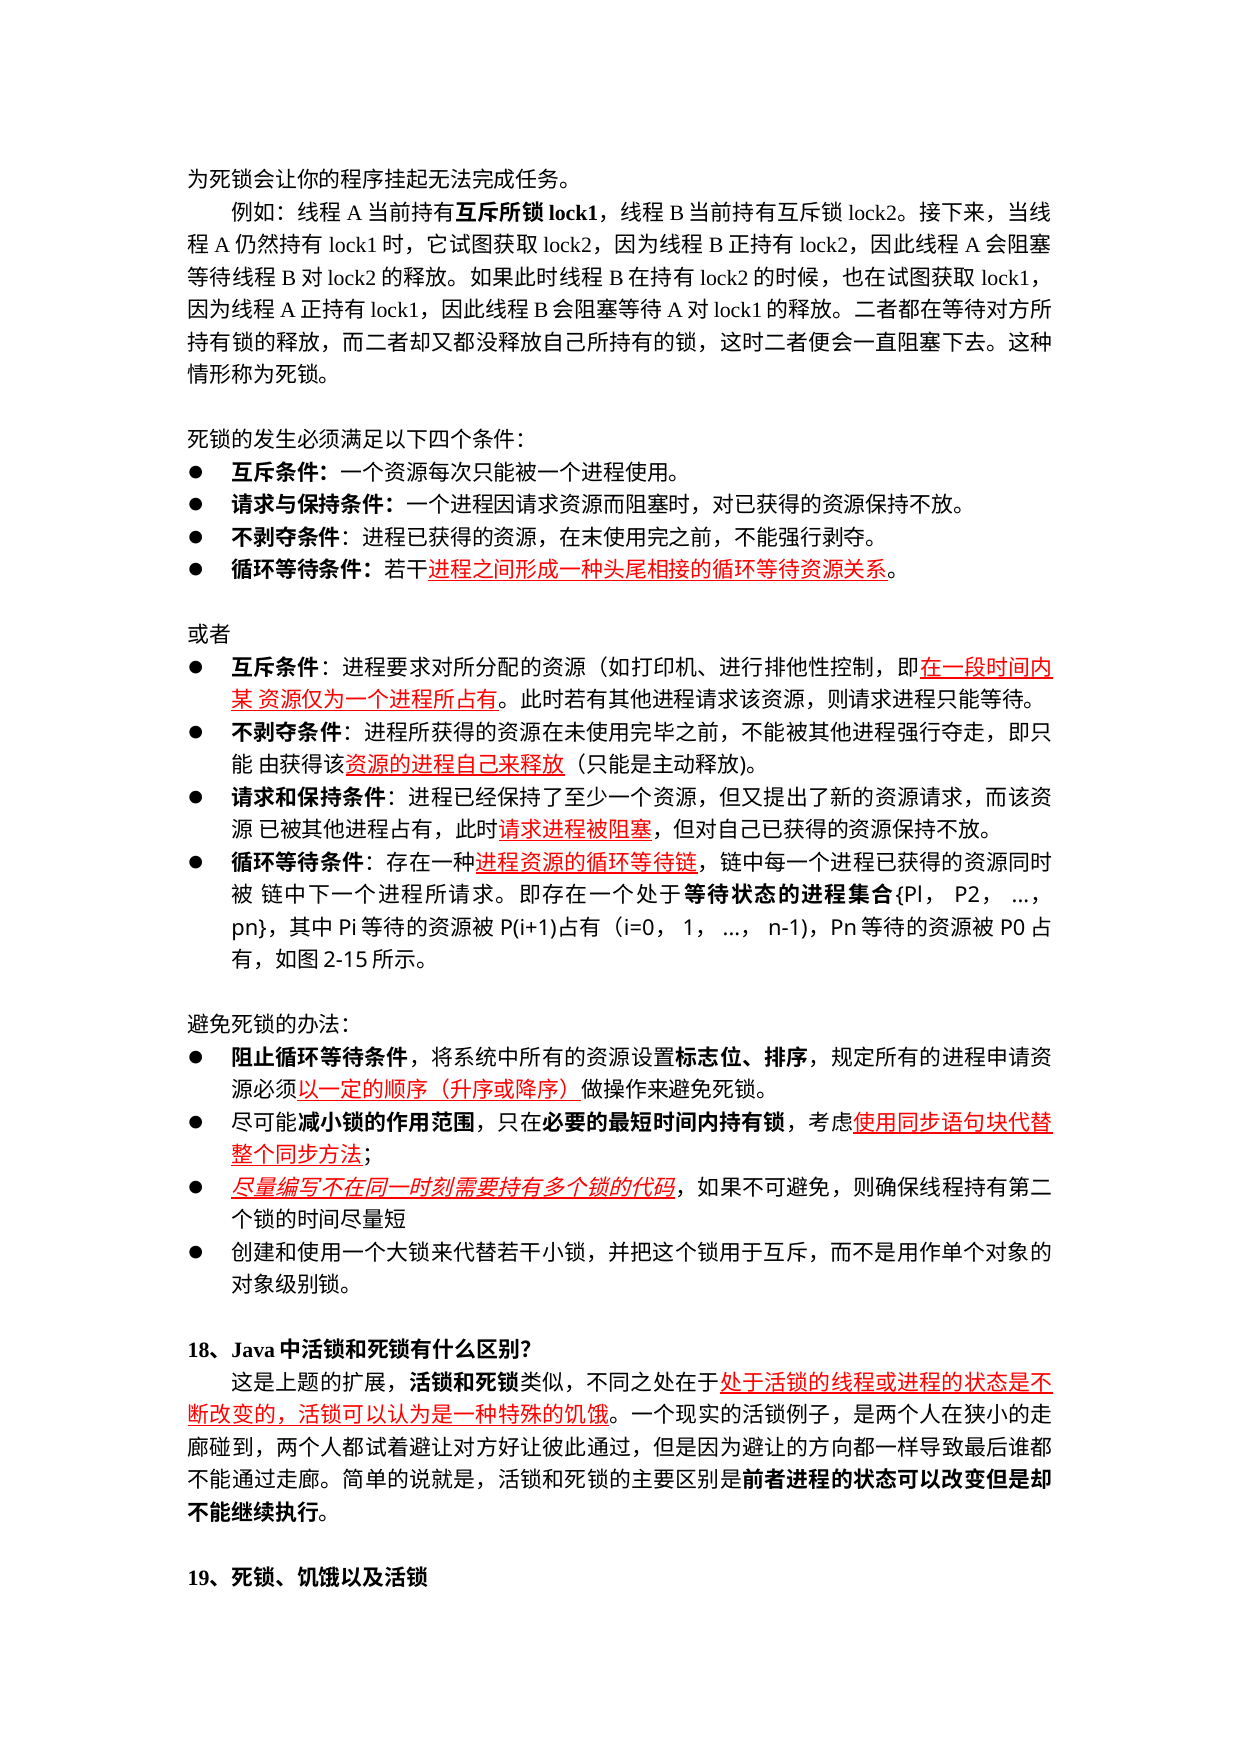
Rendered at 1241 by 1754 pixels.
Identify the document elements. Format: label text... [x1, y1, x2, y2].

list 循环等待条件：若干进程之间形成一种头尾相接的循环等待资源关系。 [187, 552, 1053, 584]
text 避免死锁的办法： [187, 1007, 1053, 1039]
text 18、Java中活锁和死锁有什么区别？ [187, 1332, 1053, 1364]
list 互斥条件：进程要求对所分配的资源（如打印机、进行排他性控制，即在一段时间内某 资源仅为一个进程所占有。此时若有其他进程请求该资源，则请求进程只能等待。 [187, 649, 1053, 714]
list 请求和保持条件：进程已经保持了至少一个资源，但又提出了新的资源请求，而该资源 已被其他进程占有，此时请求进程被阻塞，但对自己已获得的资源保持不放。 [187, 779, 1053, 844]
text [187, 162, 1053, 194]
list 尽量编写不在同一时刻需要持有多个锁的代码，如果不可避免，则确保线程持有第二个锁的时间尽量短 [187, 1169, 1053, 1234]
text 19、死锁、饥饿以及活锁 [187, 1559, 1053, 1592]
list 请求与保持条件：一个进程因请求资源而阻塞时，对已获得的资源保持不放。 [187, 487, 1053, 519]
list 尽可能减小锁的作用范围，只在必要的最短时间内持有锁，考虑使用同步语句块代替整个同步方法； [187, 1104, 1053, 1169]
list 互斥条件：一个资源每次只能被一个进程使用。 [187, 454, 1053, 487]
list 阻止循环等待条件，将系统中所有的资源设置标志位、排序，规定所有的进程申请资源必须以一定的顺序（升序或降序）做操作来避免死锁。 [187, 1039, 1053, 1104]
text 这是上题的扩展，活锁和死锁类似，不同之处在于处于活锁的线程或进程的状态是不断改变的，活锁可以认为是一种特殊的饥饿。一个现实的活锁例子，是两个人在狭小的走廊碰到，两个人都试着避让对方好让彼此通过，但是因为避让的方向都一样导致最后谁都不能通过走廊。简单的说就是，活锁和死锁的主要区别是前者进程的状态可以改变但是却不能继续执行。 [187, 1364, 1053, 1527]
list 创建和使用一个大锁来代替若干小锁，并把这个锁用于互斥，而不是用作单个对象的对象级别锁。 [187, 1234, 1053, 1299]
list 循环等待条件：存在一种进程资源的循环等待链，链中每一个进程已获得的资源同时被 链中下一个进程所请求。即存在一个处于等待状态的进程集合{Pl， P2， ...， pn}，其中Pi等待的资源被P(i+1)占有（i=0， 1， ...， n-1)，Pn等待的资源被P0占有，如图2-15所示。 [187, 844, 1053, 974]
list 不剥夺条件：进程已获得的资源，在末使用完之前，不能强行剥夺。 [187, 519, 1053, 552]
text 死锁的发生必须满足以下四个条件： [187, 422, 1053, 454]
list 不剥夺条件：进程所获得的资源在未使用完毕之前，不能被其他进程强行夺走，即只能 由获得该资源的进程自己来释放（只能是主动释放)。 [187, 714, 1053, 779]
text 或者 [187, 617, 1053, 649]
text 例如：线程A当前持有互斥所锁lock1，线程B当前持有互斥锁lock2。接下来，当线程A仍然持有lock1时，它试图获取lock2，因为线程B正持有lock2，因此线程A会阻塞等待线程B对lock2的释放。如果此时线程B在持有lock2的时候，也在试图获取lock1，因为线程A正持有lock1，因此线程B会阻塞等待A对lock1的释放。二者都在等待对方所持有锁的释放，而二者却又都没释放自己所持有的锁，这时二者便会一直阻塞下去。这种情形称为死锁。 [187, 194, 1053, 389]
